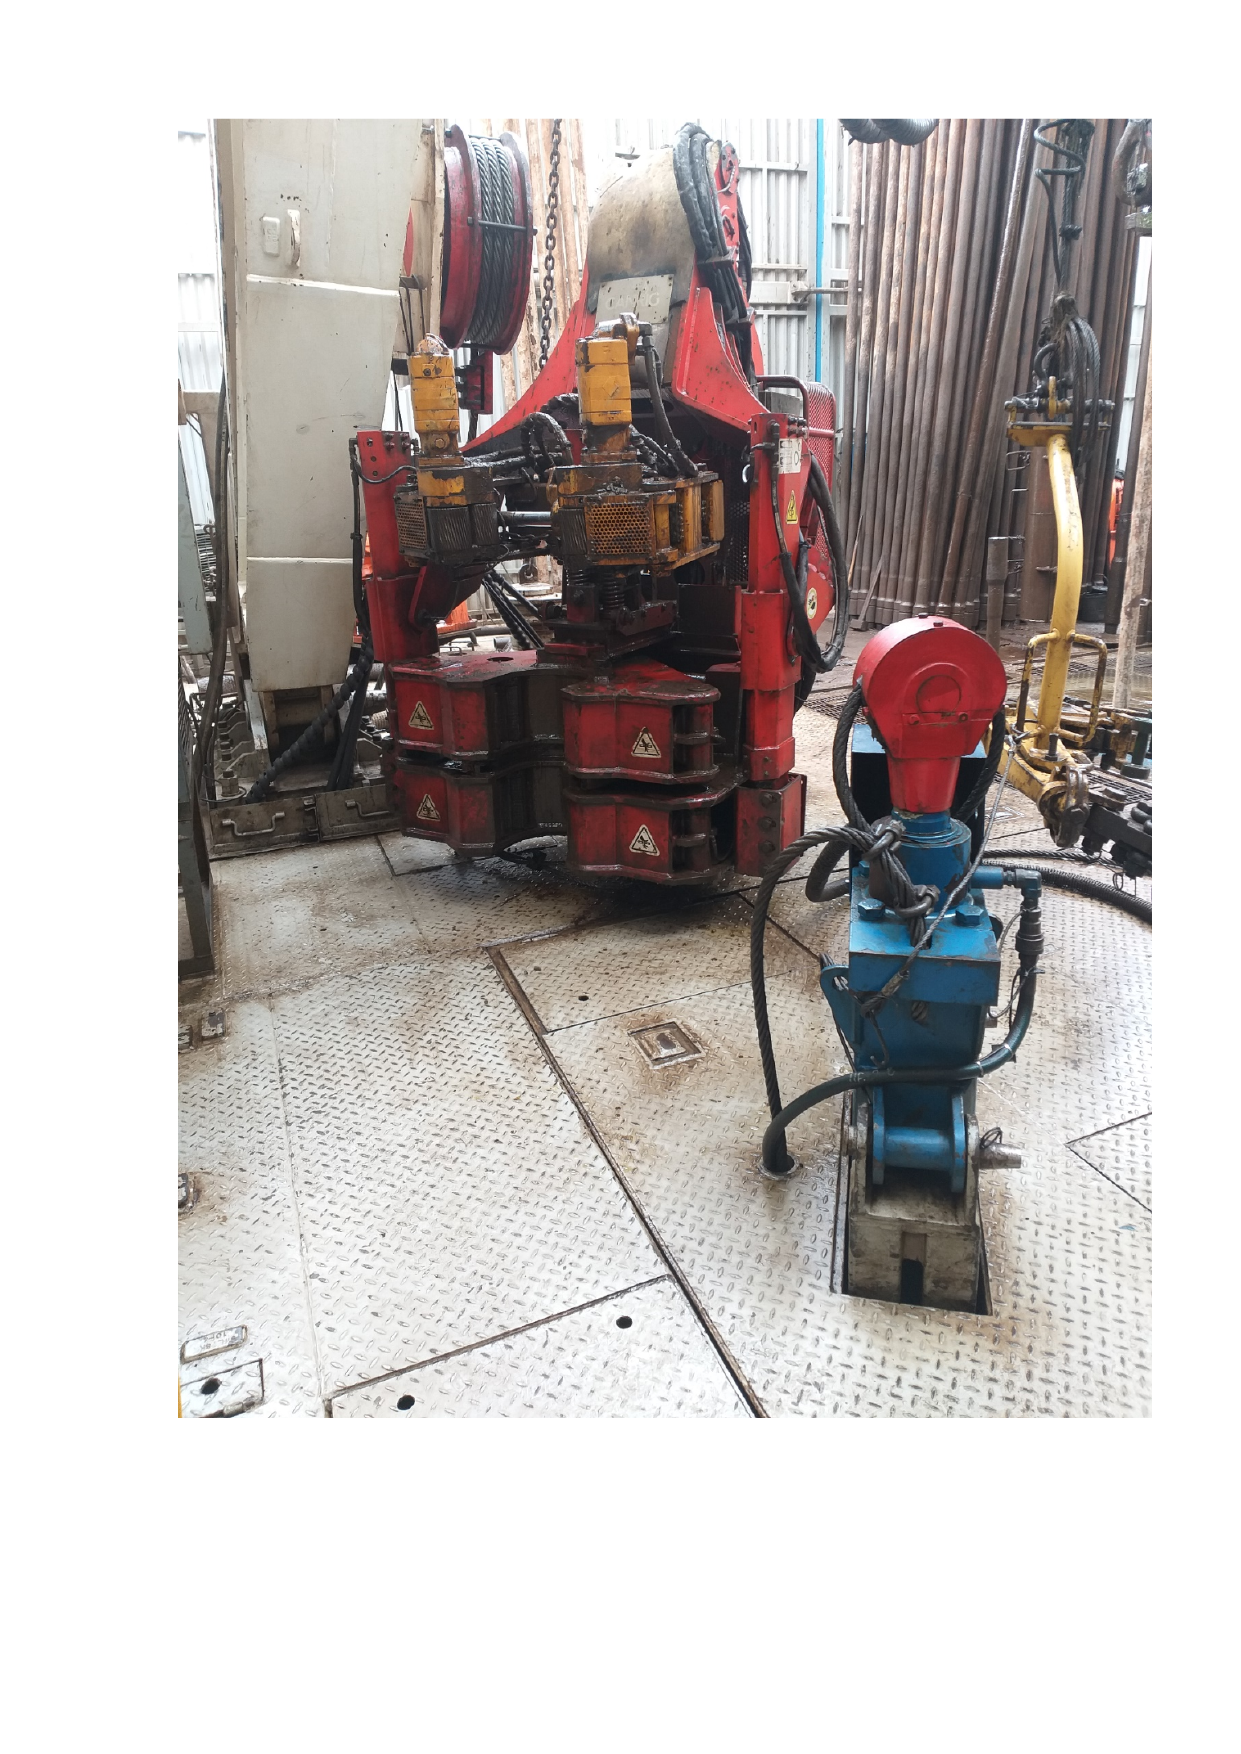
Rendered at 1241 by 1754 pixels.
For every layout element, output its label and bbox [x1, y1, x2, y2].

picture [179, 120, 1152, 1416]
